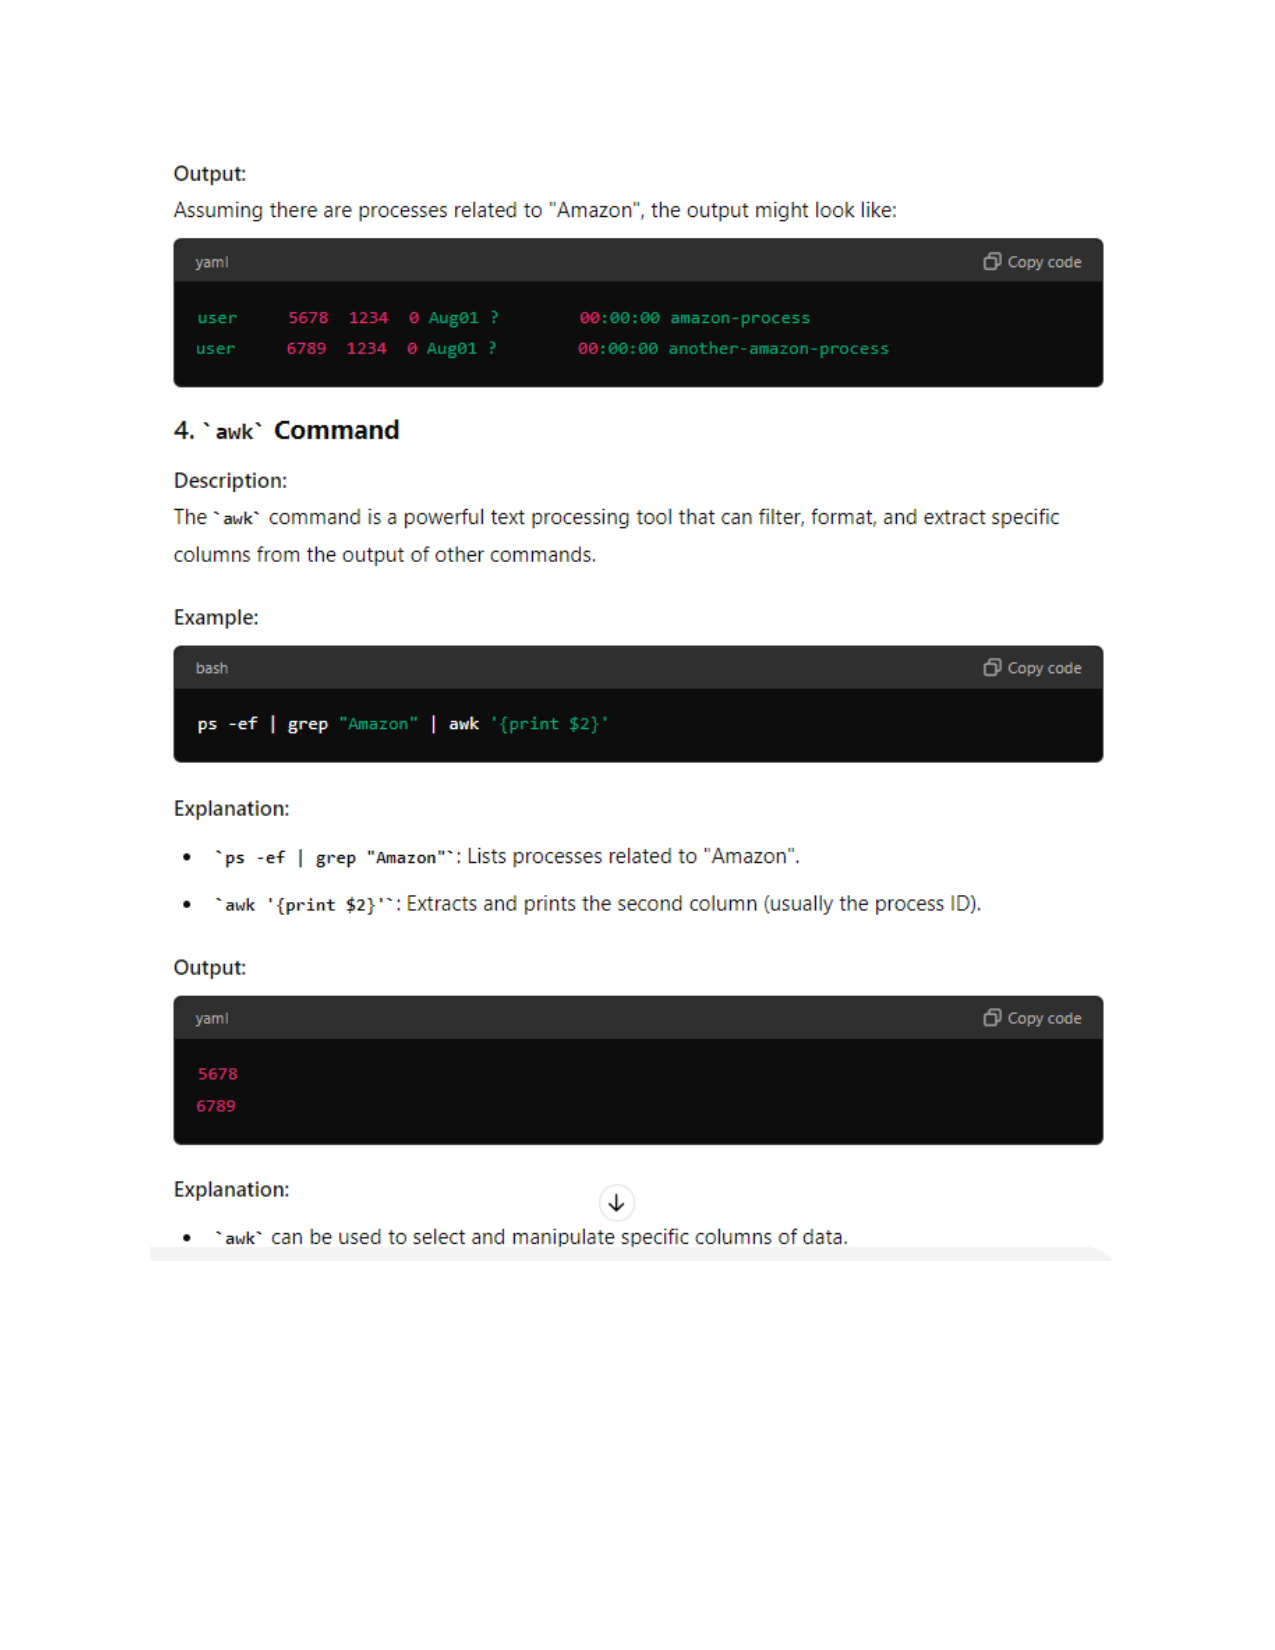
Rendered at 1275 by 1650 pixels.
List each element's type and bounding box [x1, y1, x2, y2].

picture [150, 150, 1125, 1261]
